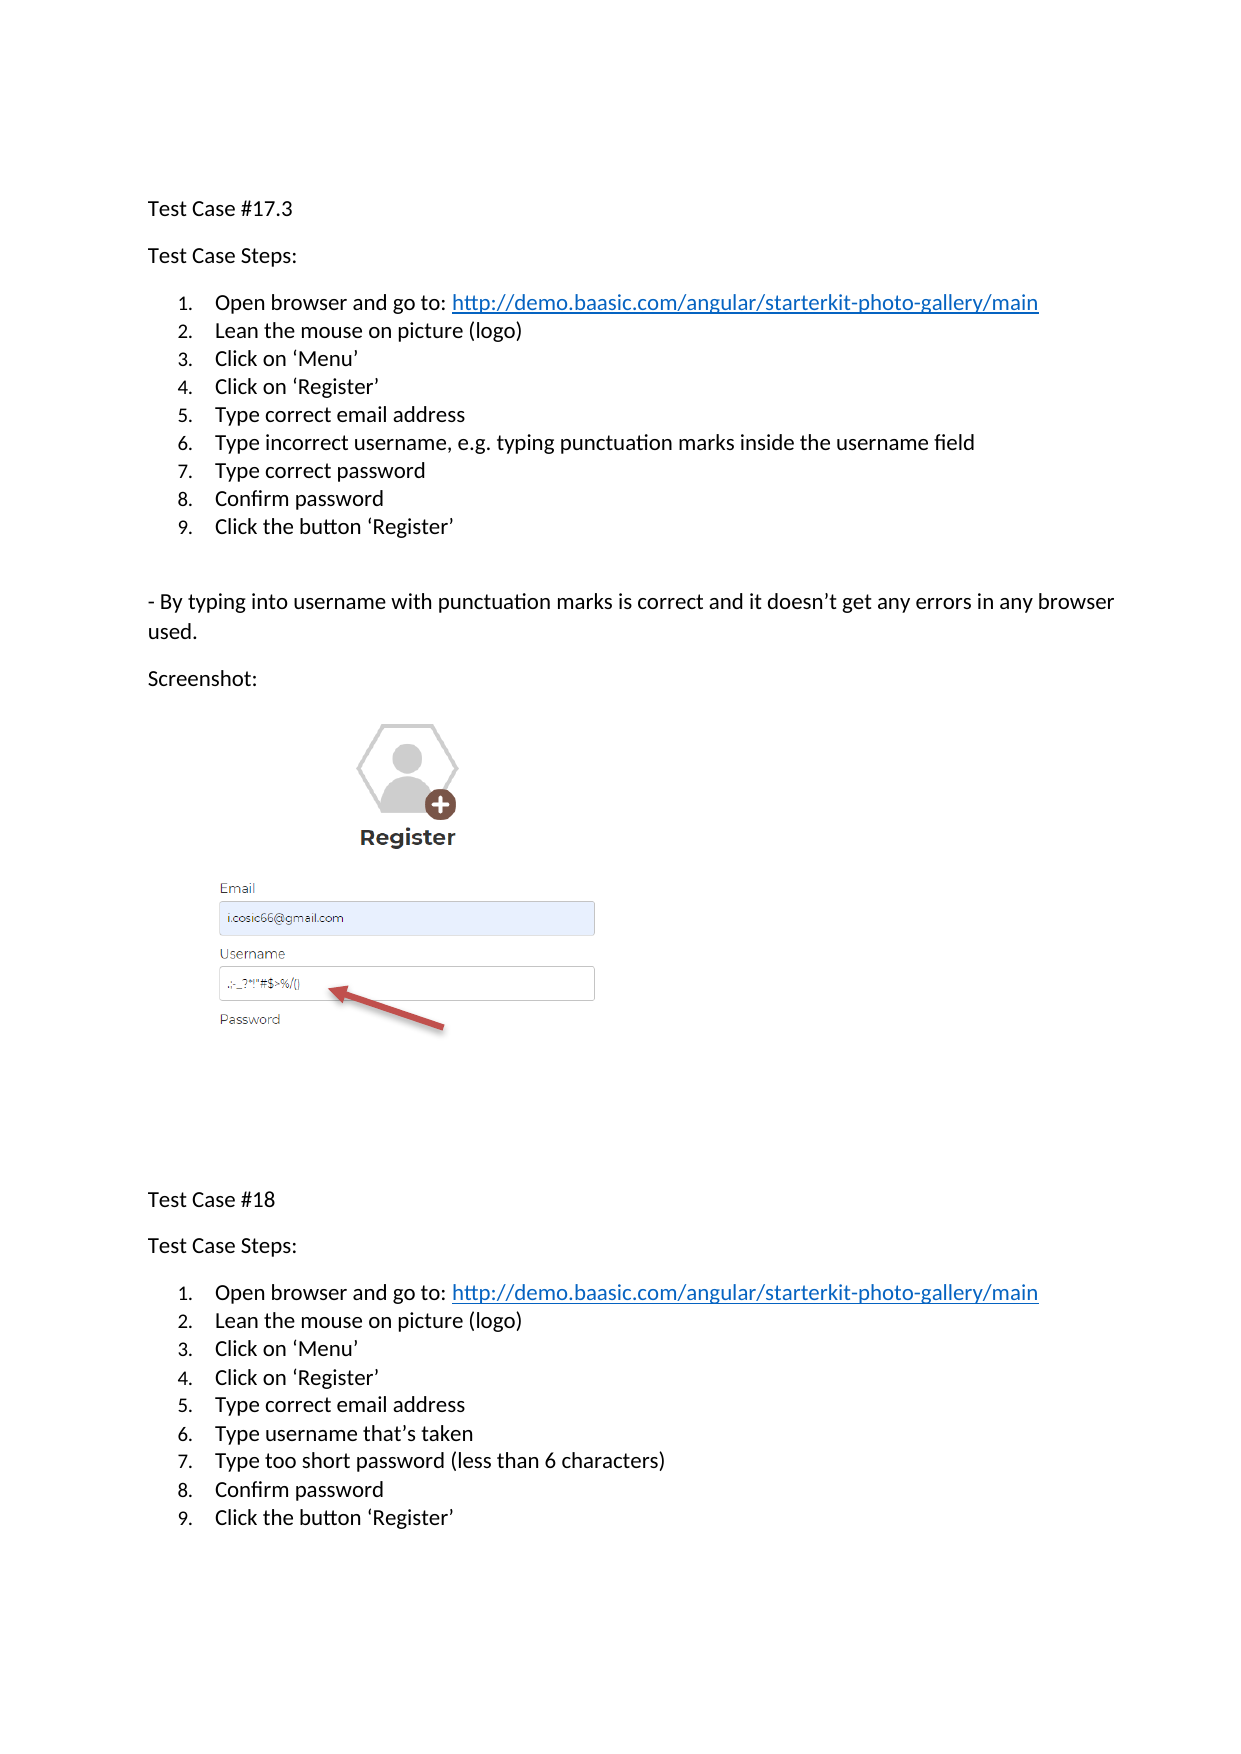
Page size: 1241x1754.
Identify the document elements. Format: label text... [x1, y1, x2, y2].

list Click on ‘Register’ [177, 1363, 1122, 1391]
text Test Case Steps: [148, 241, 1122, 269]
list Click on ‘Register’ [177, 372, 1122, 400]
list Click the button ‘Register’ [177, 512, 1122, 540]
text - By typing into username with punctuation marks is correct and it doesn’t get any errors in any browser used. [148, 587, 1122, 646]
list Type too short password (less than 6 characters) [177, 1447, 1122, 1475]
list Click the button ‘Register’ [177, 1503, 1122, 1531]
list Open browser and go to: http://demo.baasic.com/angular/starterkit-photo-gallery/main [177, 288, 1122, 316]
list Click on ‘Menu’ [177, 1334, 1122, 1363]
list Lean the mouse on picture (logo) [177, 316, 1122, 344]
list Type correct email address [177, 1391, 1122, 1419]
list Type incorrect username, e.g. typing punctuation marks inside the username field [177, 428, 1122, 456]
list Type correct password [177, 456, 1122, 484]
list Type username that’s taken [177, 1419, 1122, 1447]
list Open browser and go to: http://demo.baasic.com/angular/starterkit-photo-gallery/main [177, 1278, 1122, 1307]
text Screenshot: [148, 664, 1122, 692]
list Click on ‘Menu’ [177, 344, 1122, 372]
list Confirm password [177, 1475, 1122, 1503]
text Test Case #18 [148, 1185, 1122, 1213]
list Lean the mouse on picture (logo) [177, 1307, 1122, 1334]
list Confirm password [177, 484, 1122, 512]
text Test Case #17.3 [148, 194, 1122, 222]
text Test Case Steps: [148, 1232, 1122, 1260]
picture [147, 711, 648, 1026]
list Type correct email address [177, 400, 1122, 428]
